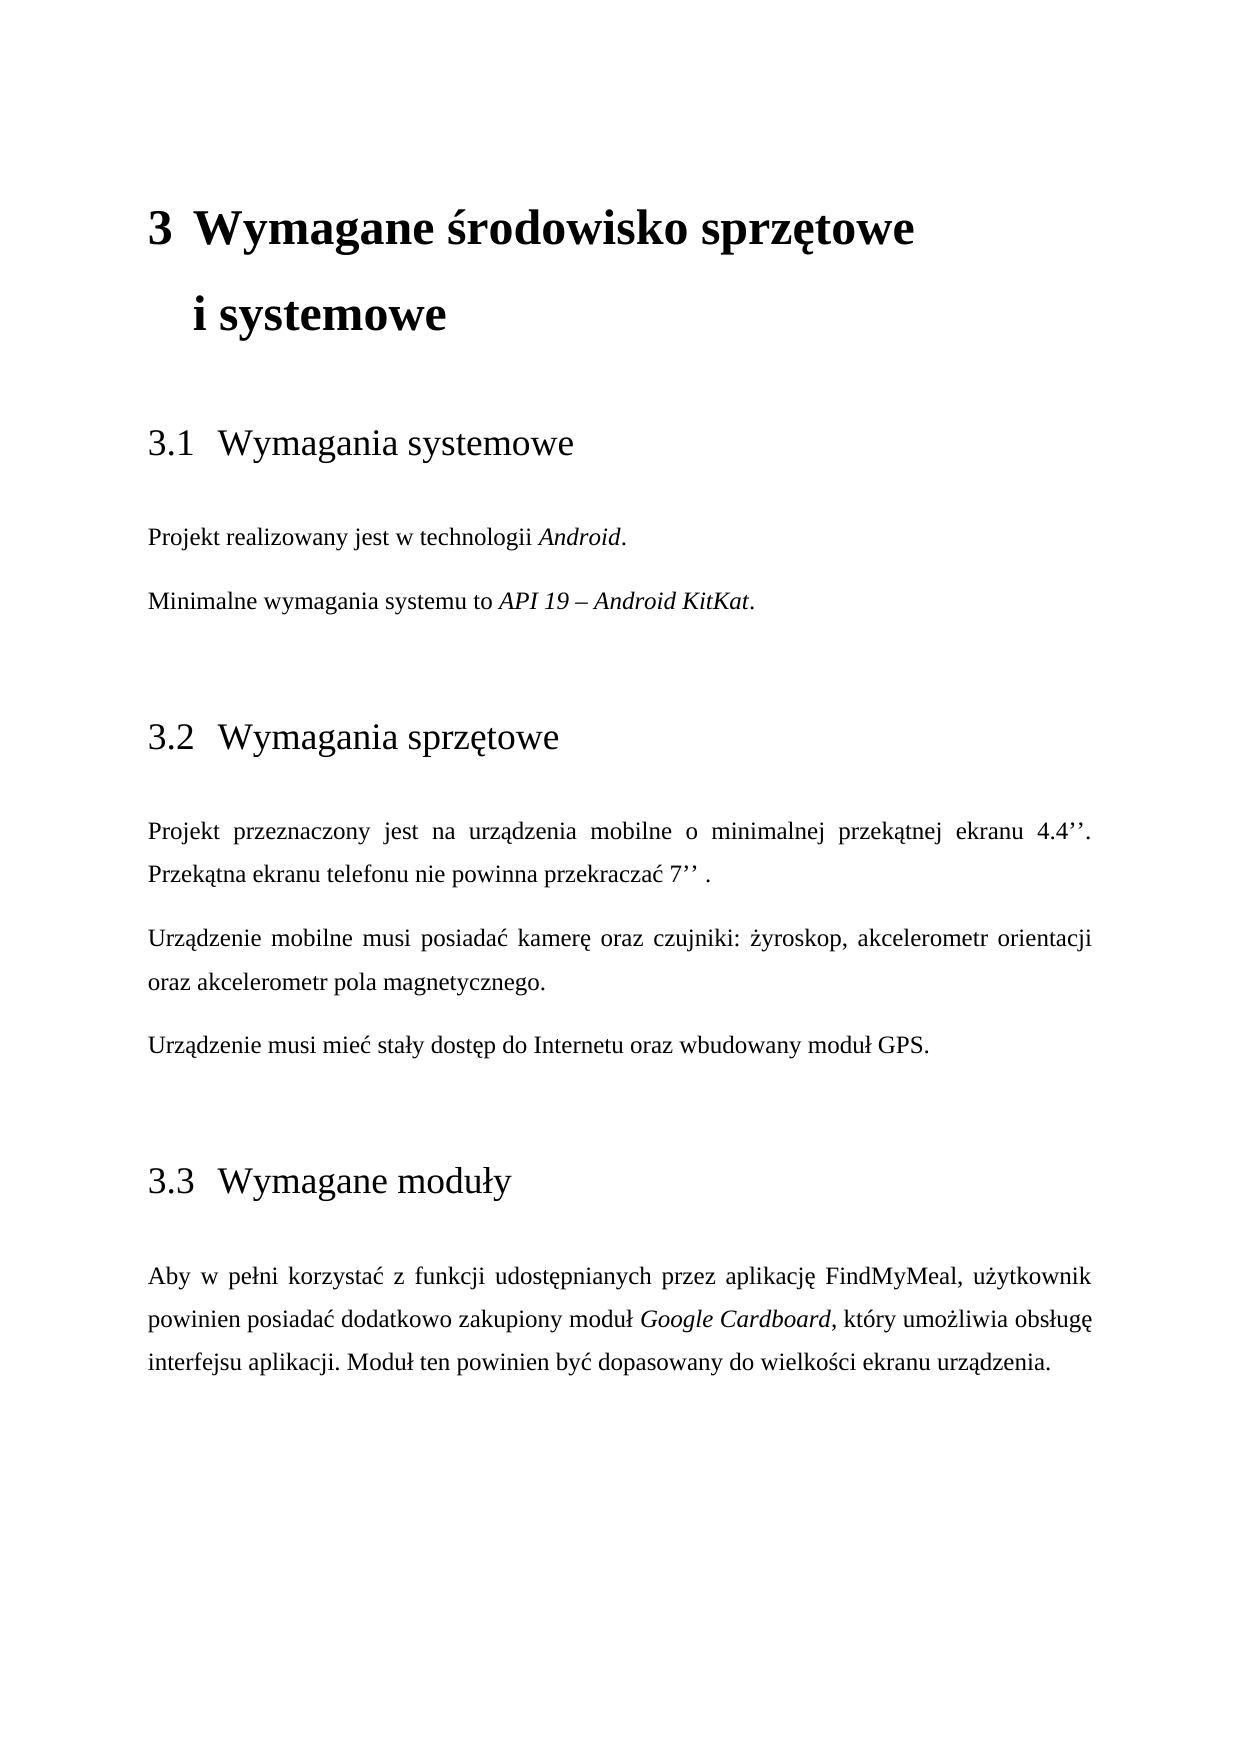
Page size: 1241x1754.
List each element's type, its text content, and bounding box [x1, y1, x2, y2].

subtitle Wymagania sprzętowe [148, 714, 1092, 757]
text Projekt przeznaczony jest na urządzenia mobilne o minimalnej przekątnej ekranu 4.4’’. Przekątna ekranu telefonu nie powinna przekraczać 7’’ . [148, 816, 1092, 888]
text Urządzenie musi mieć stały dostęp do Internetu oraz wbudowany moduł GPS. [148, 1031, 1092, 1059]
subtitle Wymagane moduły [148, 1158, 1092, 1202]
subtitle Wymagane środowisko sprzętowe i systemowe [148, 198, 1092, 341]
text Aby w pełni korzystać z funkcji udostępnianych przez aplikację FindMyMeal, użytkownik powinien posiadać dodatkowo zakupiony moduł Google Cardboard, który umożliwia obsługę interfejsu aplikacji. Moduł ten powinien być dopasowany do wielkości ekranu urządzenia. [148, 1261, 1092, 1376]
subtitle Wymagania systemowe [148, 420, 1092, 463]
text Projekt realizowany jest w technologii Android. [148, 522, 1092, 551]
text Minimalne wymagania systemu to API 19 – Android KitKat. [148, 586, 1092, 615]
text Urządzenie mobilne musi posiadać kamerę oraz czujniki: żyroskop, akcelerometr orientacji oraz akcelerometr pola magnetycznego. [148, 923, 1092, 995]
